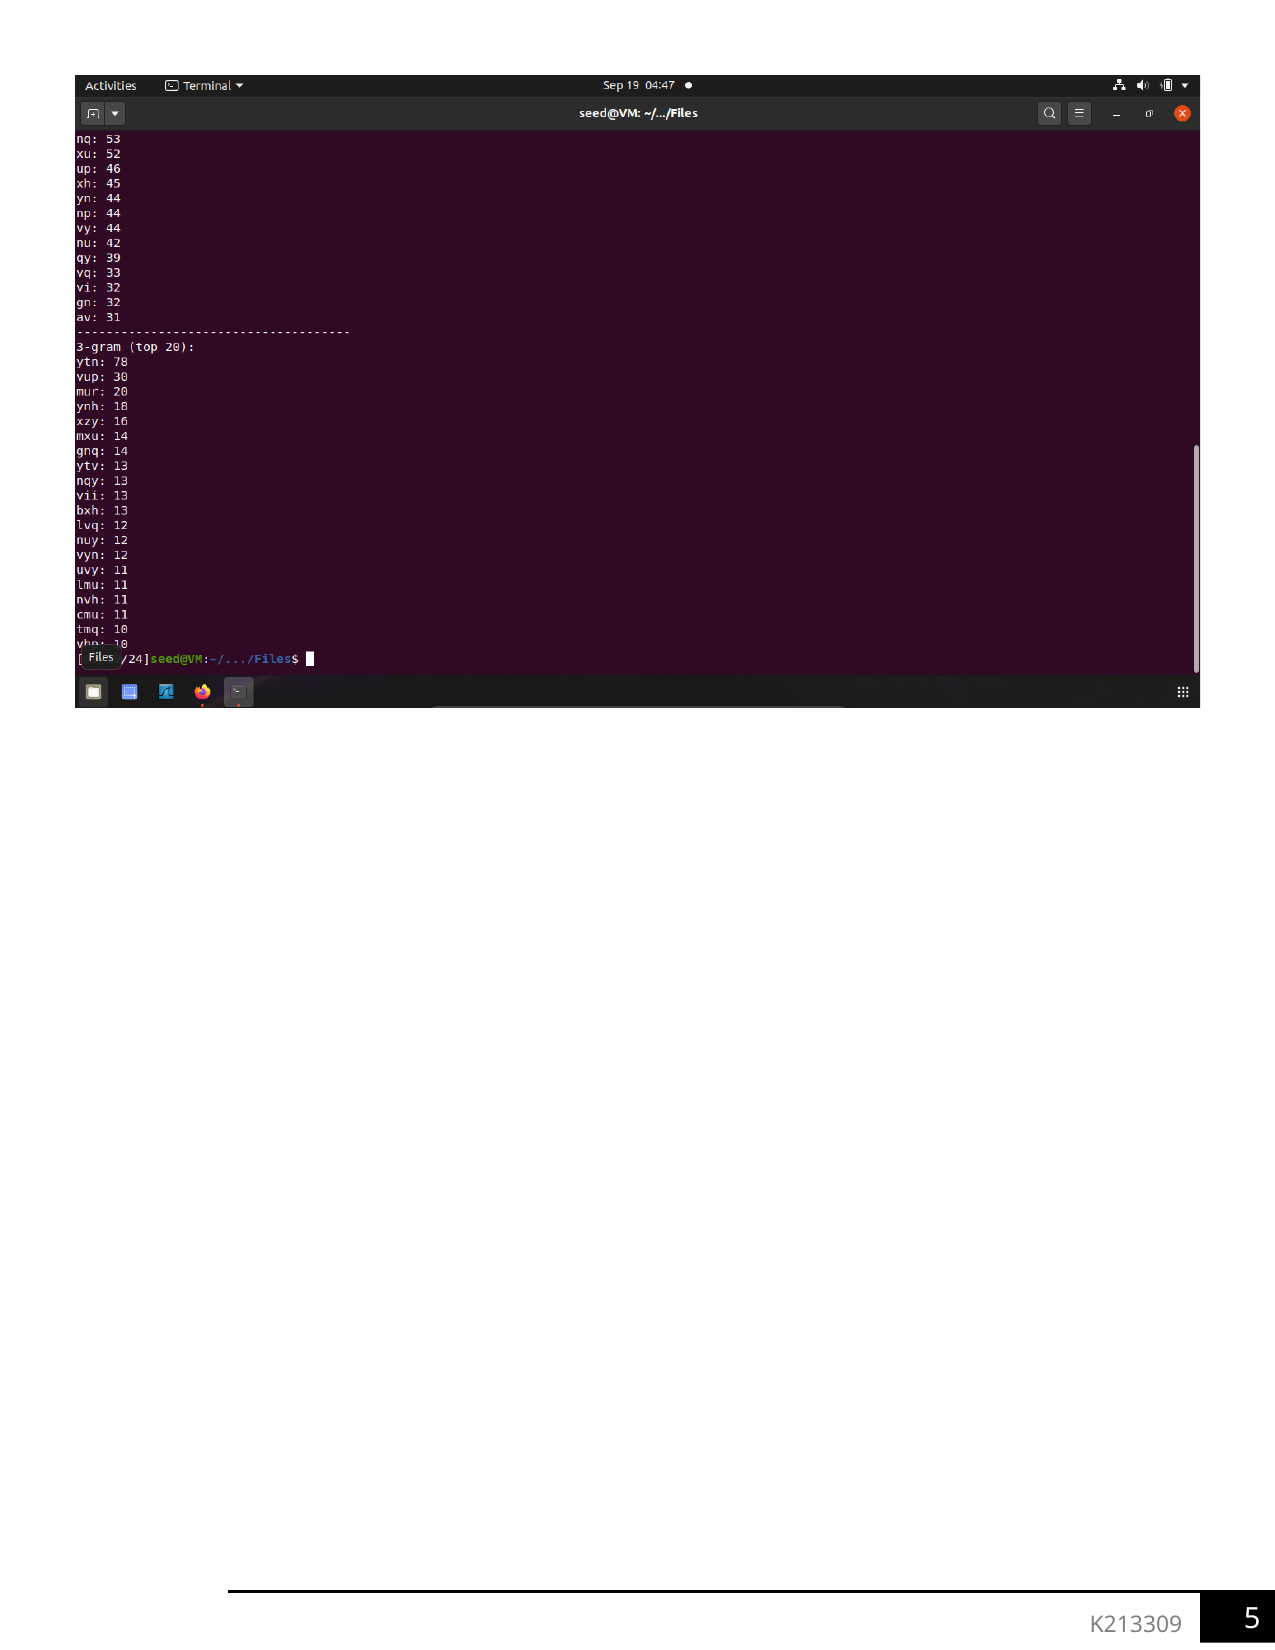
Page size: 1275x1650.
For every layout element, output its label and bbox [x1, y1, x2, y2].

picture [75, 75, 1200, 708]
